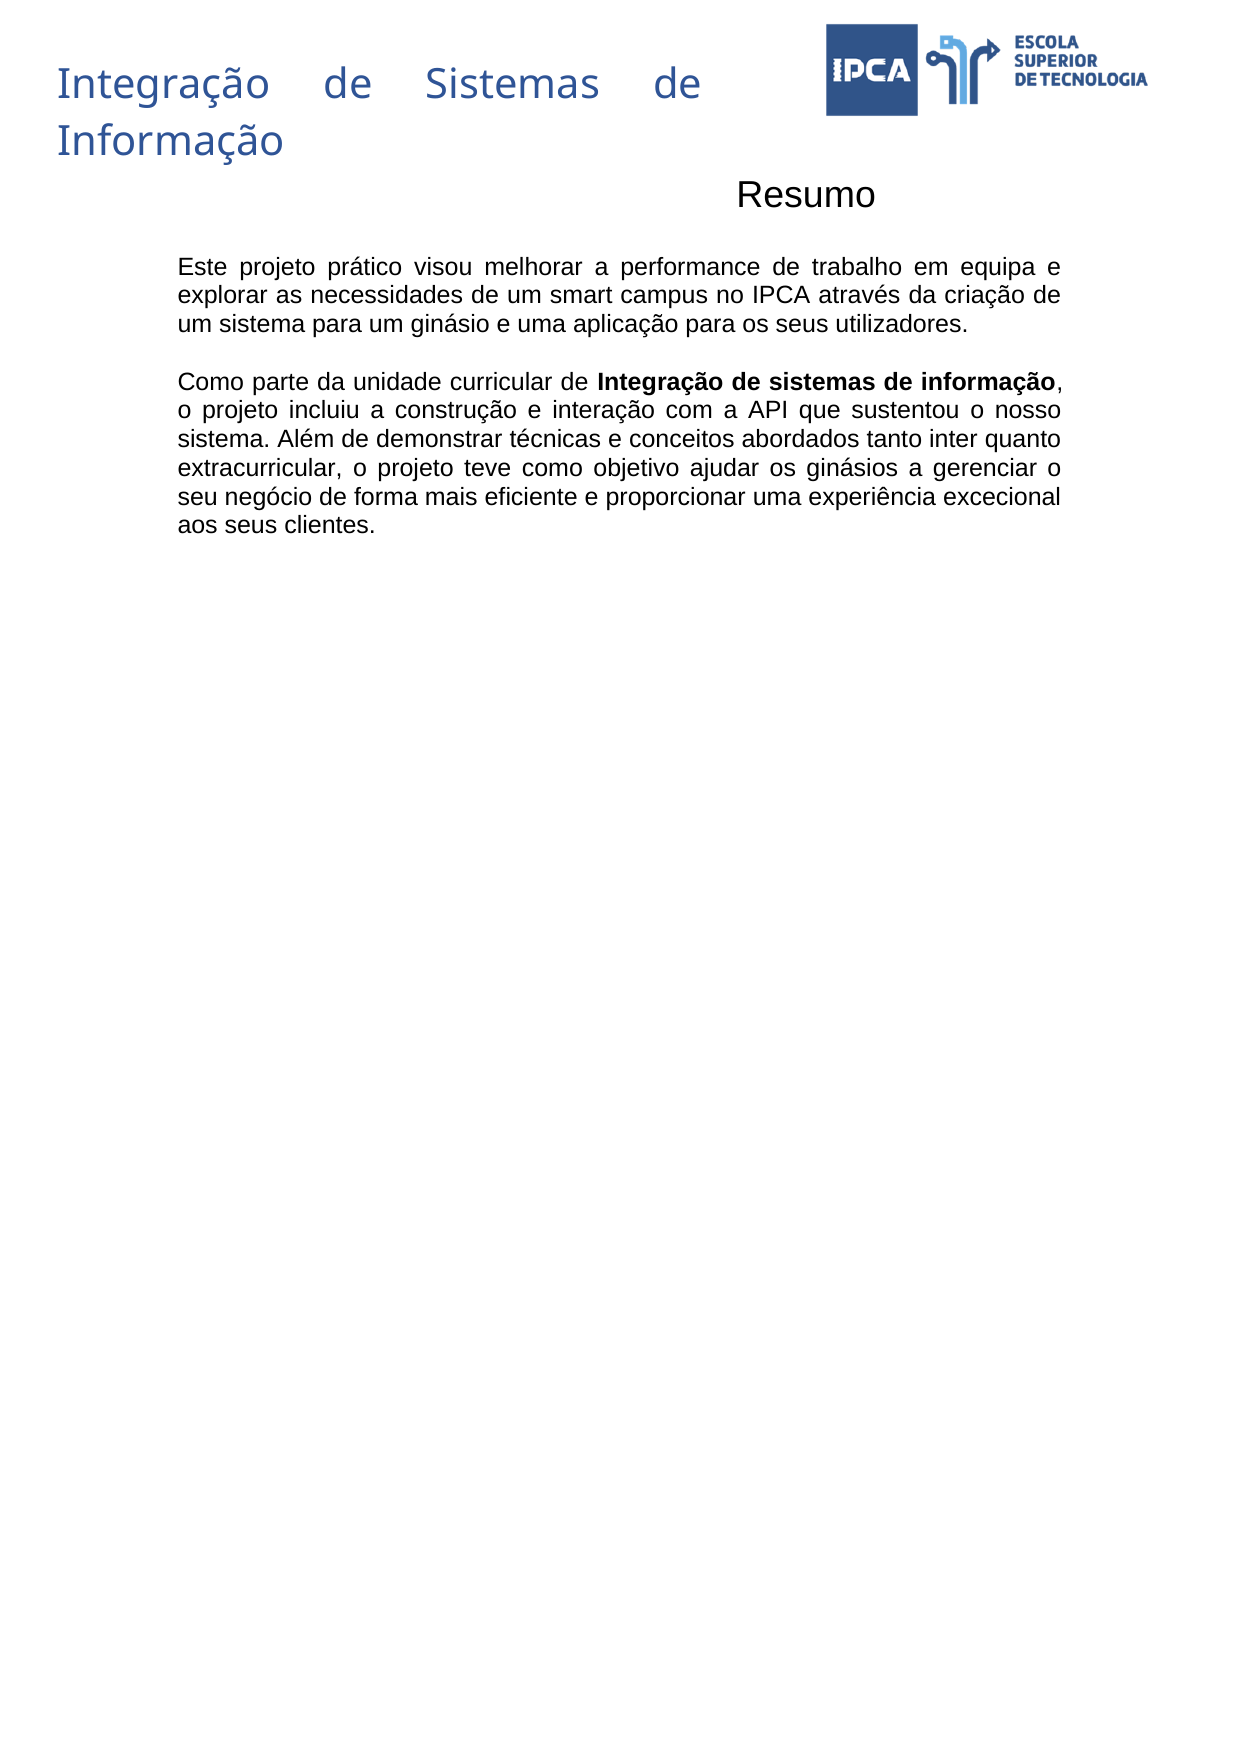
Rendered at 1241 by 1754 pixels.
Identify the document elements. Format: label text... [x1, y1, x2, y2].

subtitle Resumo [177, 173, 1063, 216]
text Este projeto prático visou melhorar a performance de trabalho em equipa e explorar as necessidades de um smart campus no IPCA através da criação de um sistema para um ginásio e uma aplicação para os seus utilizadores. [177, 252, 1063, 338]
text Como parte da unidade curricular de Integração de sistemas de informação, o projeto incluiu a construção e interação com a API que sustentou o nosso sistema. Além de demonstrar técnicas e conceitos abordados tanto inter quanto extracurricular, o projeto teve como objetivo ajudar os ginásios a gerenciar o seu negócio de forma mais eficiente e proporcionar uma experiência excecional aos seus clientes. [177, 367, 1063, 539]
picture [808, 0, 1165, 204]
